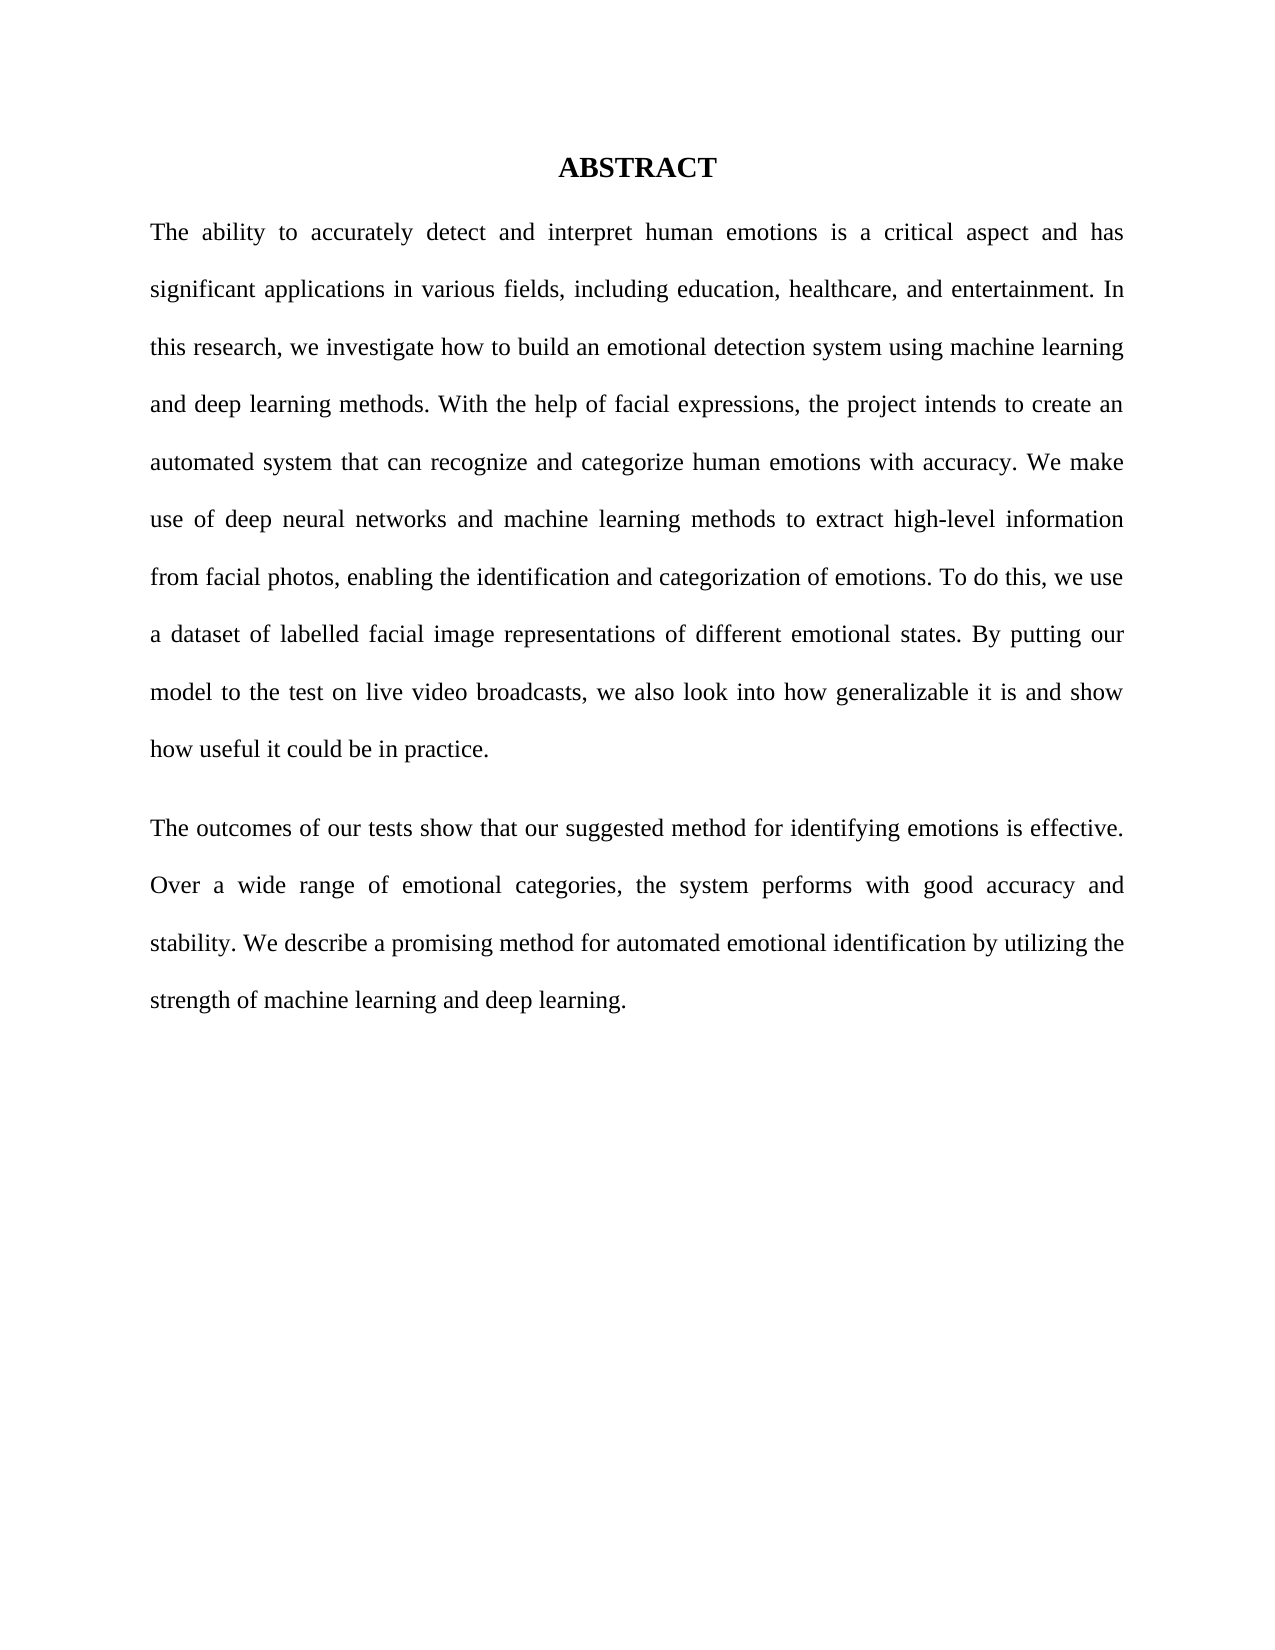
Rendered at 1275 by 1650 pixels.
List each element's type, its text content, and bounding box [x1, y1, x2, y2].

text The ability to accurately detect and interpret human emotions is a critical aspect and has significant applications in various fields, including education, healthcare, and entertainment. In this research, we investigate how to build an emotional detection system using machine learning and deep learning methods. With the help of facial expressions, the project intends to create an automated system that can recognize and categorize human emotions with accuracy. We make use of deep neural networks and machine learning methods to extract high-level information from facial photos, enabling the identification and categorization of emotions. To do this, we use a dataset of labelled facial image representations of different emotional states. By putting our model to the test on live video broadcasts, we also look into how generalizable it is and show how useful it could be in practice. [150, 217, 1125, 763]
subtitle ABSTRACT [150, 150, 1125, 183]
text The outcomes of our tests show that our suggested method for identifying emotions is effective. Over a wide range of emotional categories, the system performs with good accuracy and stability. We describe a promising method for automated emotional identification by utilizing the strength of machine learning and deep learning. [150, 813, 1125, 1014]
